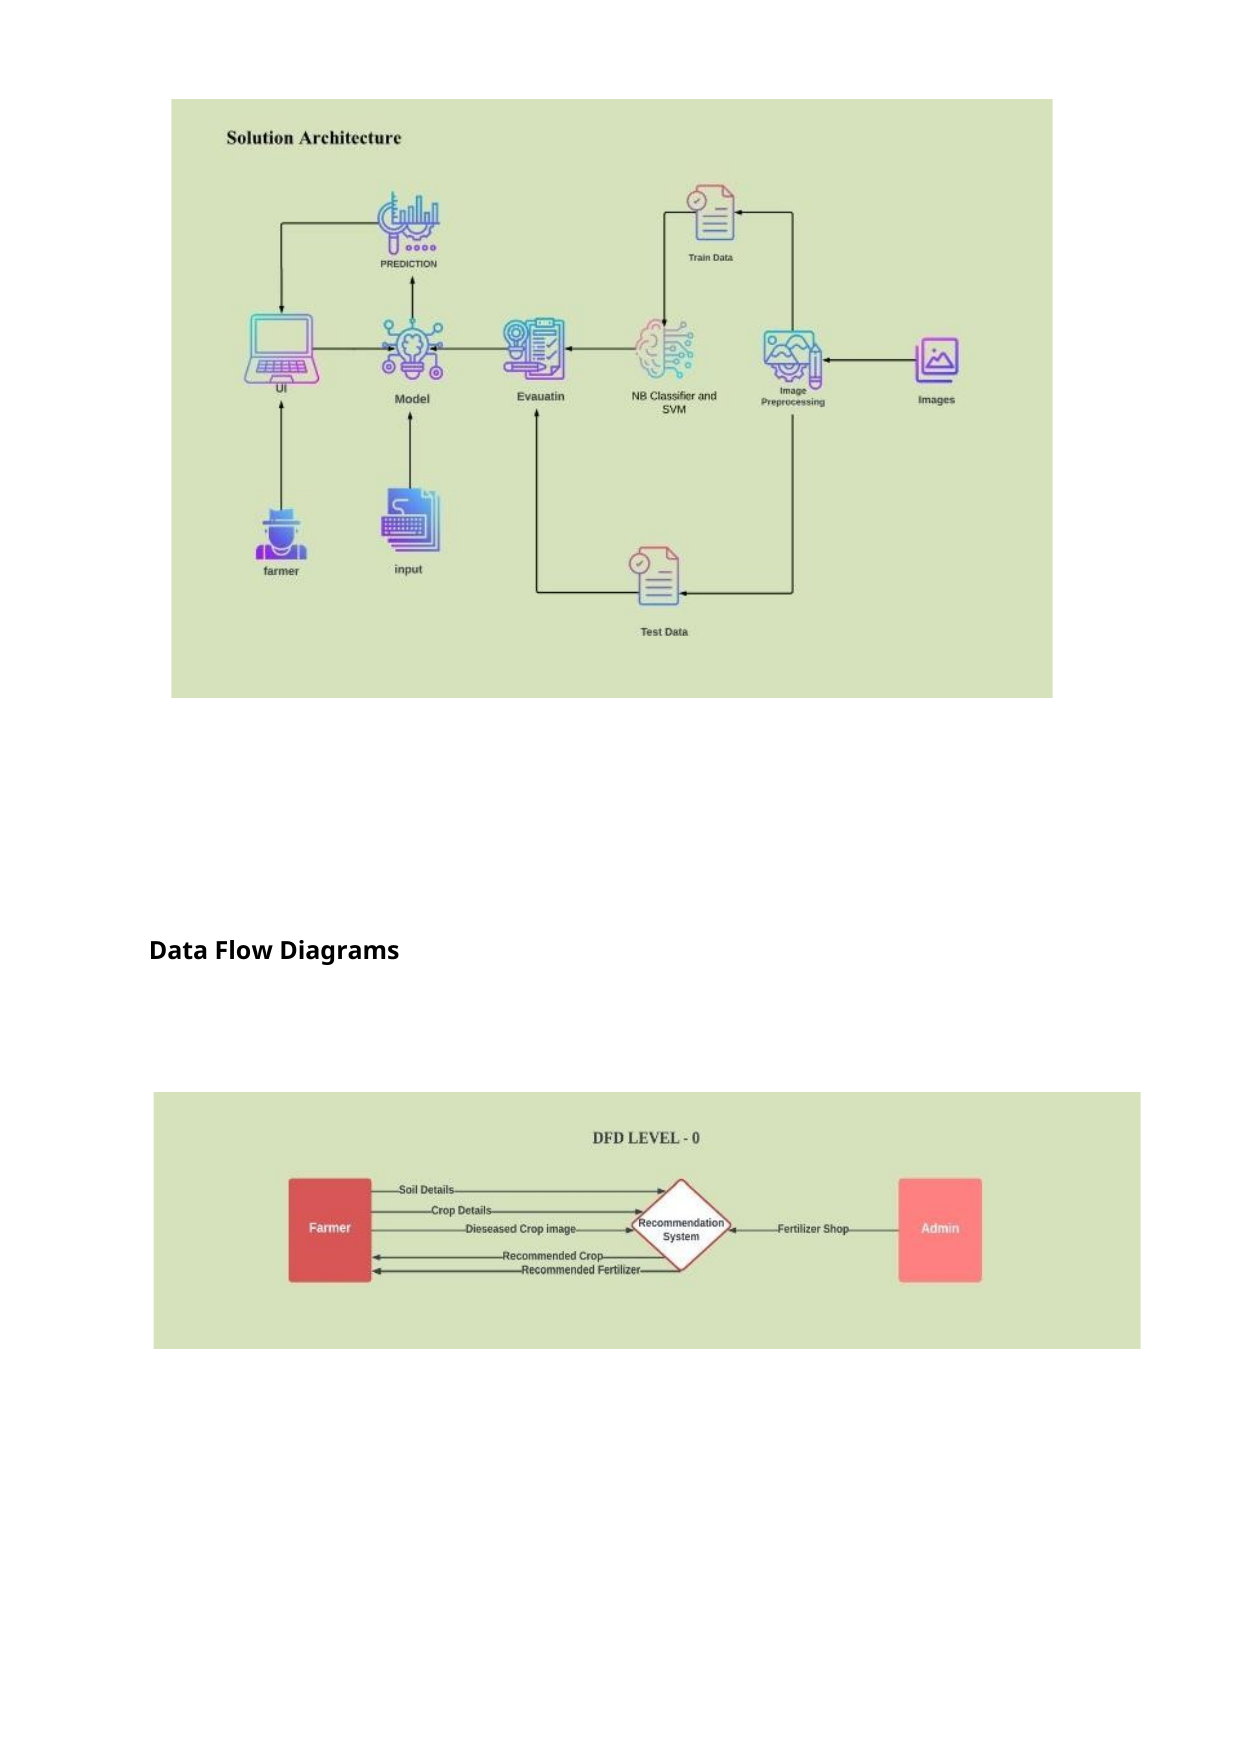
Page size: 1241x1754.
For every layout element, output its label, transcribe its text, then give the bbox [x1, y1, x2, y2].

picture [171, 99, 1053, 698]
picture [153, 1092, 1141, 1349]
subtitle Data Flow Diagrams [148, 932, 1130, 966]
